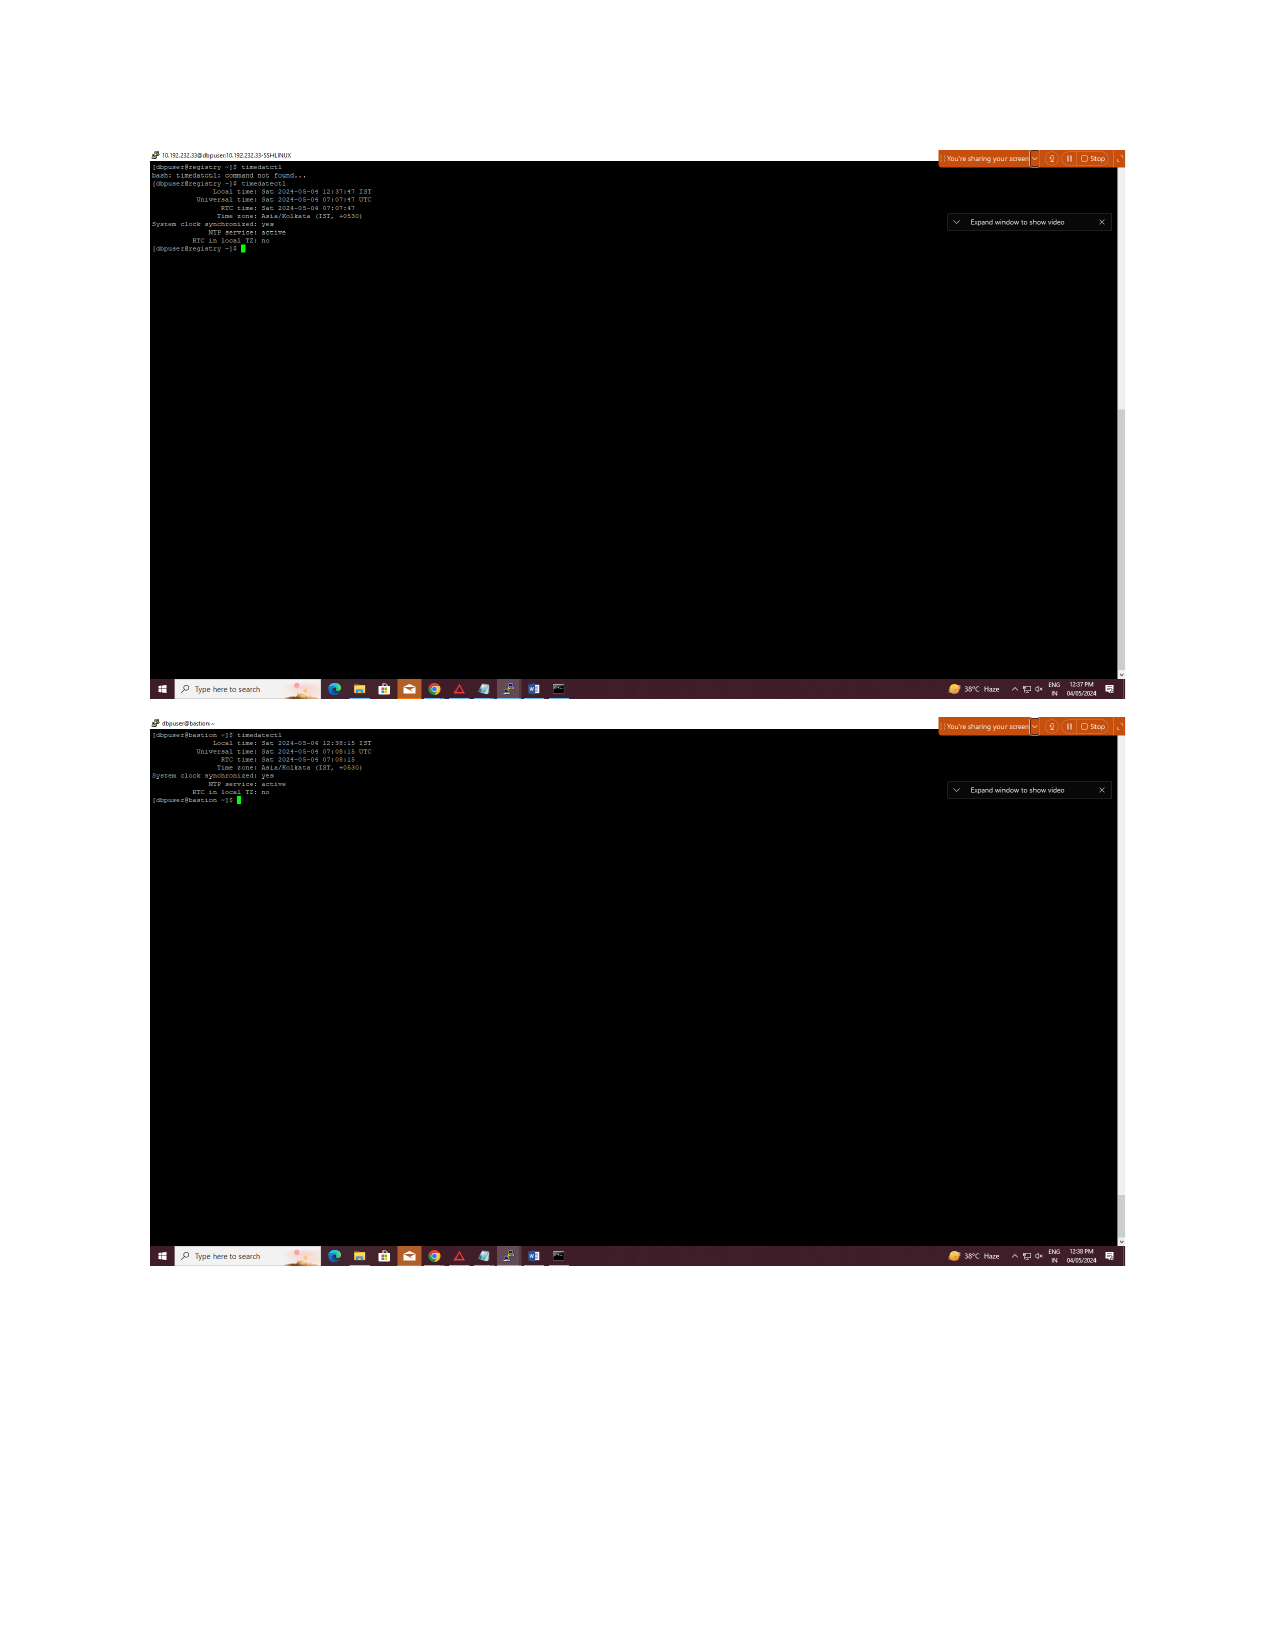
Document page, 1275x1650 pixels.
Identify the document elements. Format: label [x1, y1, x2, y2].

picture [150, 717, 1125, 1266]
picture [150, 150, 1125, 699]
